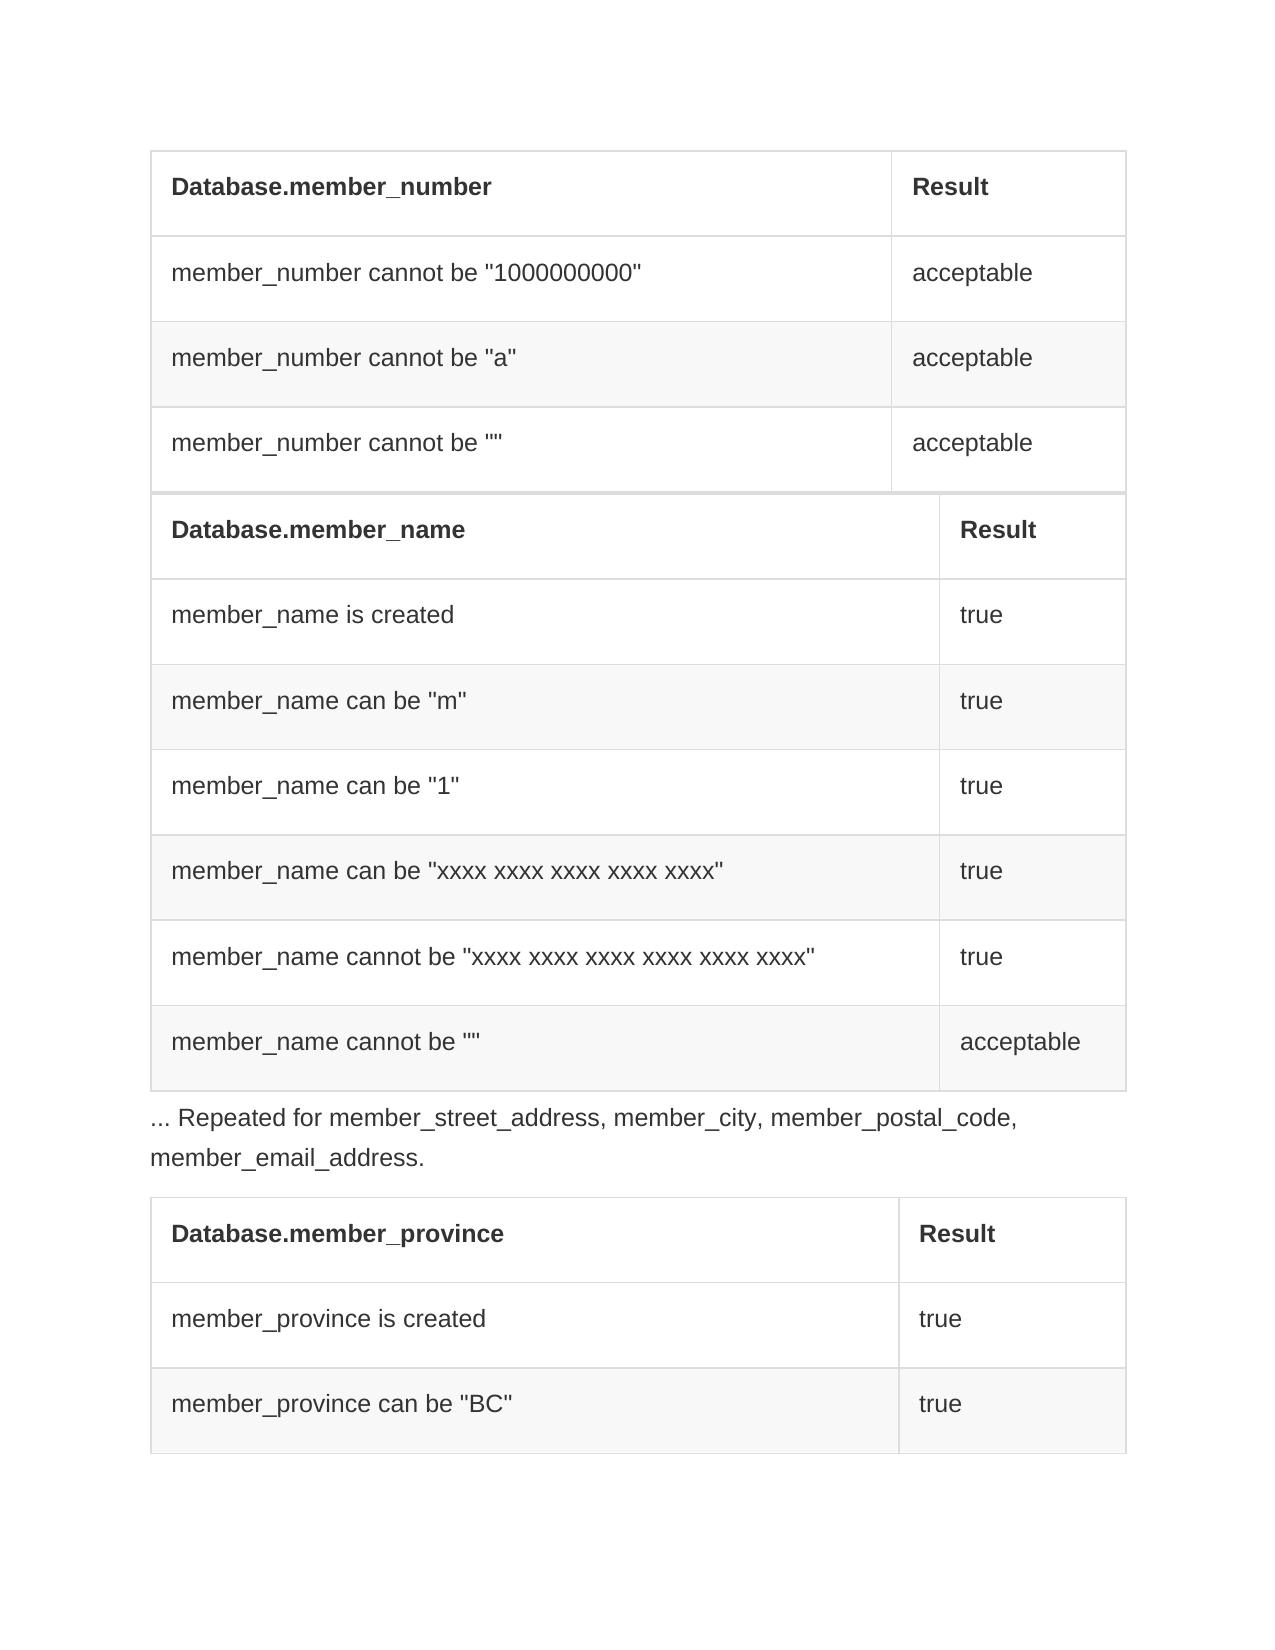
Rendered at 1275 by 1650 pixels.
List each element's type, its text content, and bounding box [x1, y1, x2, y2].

table_cell member_province can be "BC" [152, 1369, 898, 1452]
table_header Database.member_province [152, 1198, 898, 1282]
table_cell true [940, 750, 1125, 834]
table_cell member_number cannot be "a" [152, 322, 891, 406]
table_header Database.member_number [152, 152, 891, 235]
table_cell true [940, 836, 1125, 919]
table_cell acceptable [940, 1006, 1125, 1090]
table_header Result [892, 152, 1125, 235]
table_cell true [940, 665, 1125, 749]
table_cell member_name can be "xxxx xxxx xxxx xxxx xxxx" [152, 836, 939, 919]
table_cell member_name cannot be "xxxx xxxx xxxx xxxx xxxx xxxx" [152, 921, 939, 1005]
table_cell member_name can be "m" [152, 665, 939, 749]
table_cell member_number cannot be "1000000000" [152, 237, 891, 321]
table_cell member_province is created [152, 1283, 898, 1367]
table_cell true [900, 1369, 1125, 1452]
table_cell member_name can be "1" [152, 750, 939, 834]
table_cell true [940, 580, 1125, 663]
table_cell acceptable [892, 322, 1125, 406]
table_header Result [940, 495, 1125, 578]
table_cell acceptable [892, 408, 1125, 491]
table_cell member_number cannot be "" [152, 408, 891, 491]
table_cell member_name is created [152, 580, 939, 663]
table_header Result [900, 1198, 1125, 1282]
table_cell acceptable [892, 237, 1125, 321]
text ... Repeated for member_street_address, member_city, member_postal_code, member_email_address. [150, 1092, 1125, 1172]
table_cell true [940, 921, 1125, 1005]
table_cell true [900, 1283, 1125, 1367]
table_header Database.member_name [152, 495, 939, 578]
table_cell member_name cannot be "" [152, 1006, 939, 1090]
